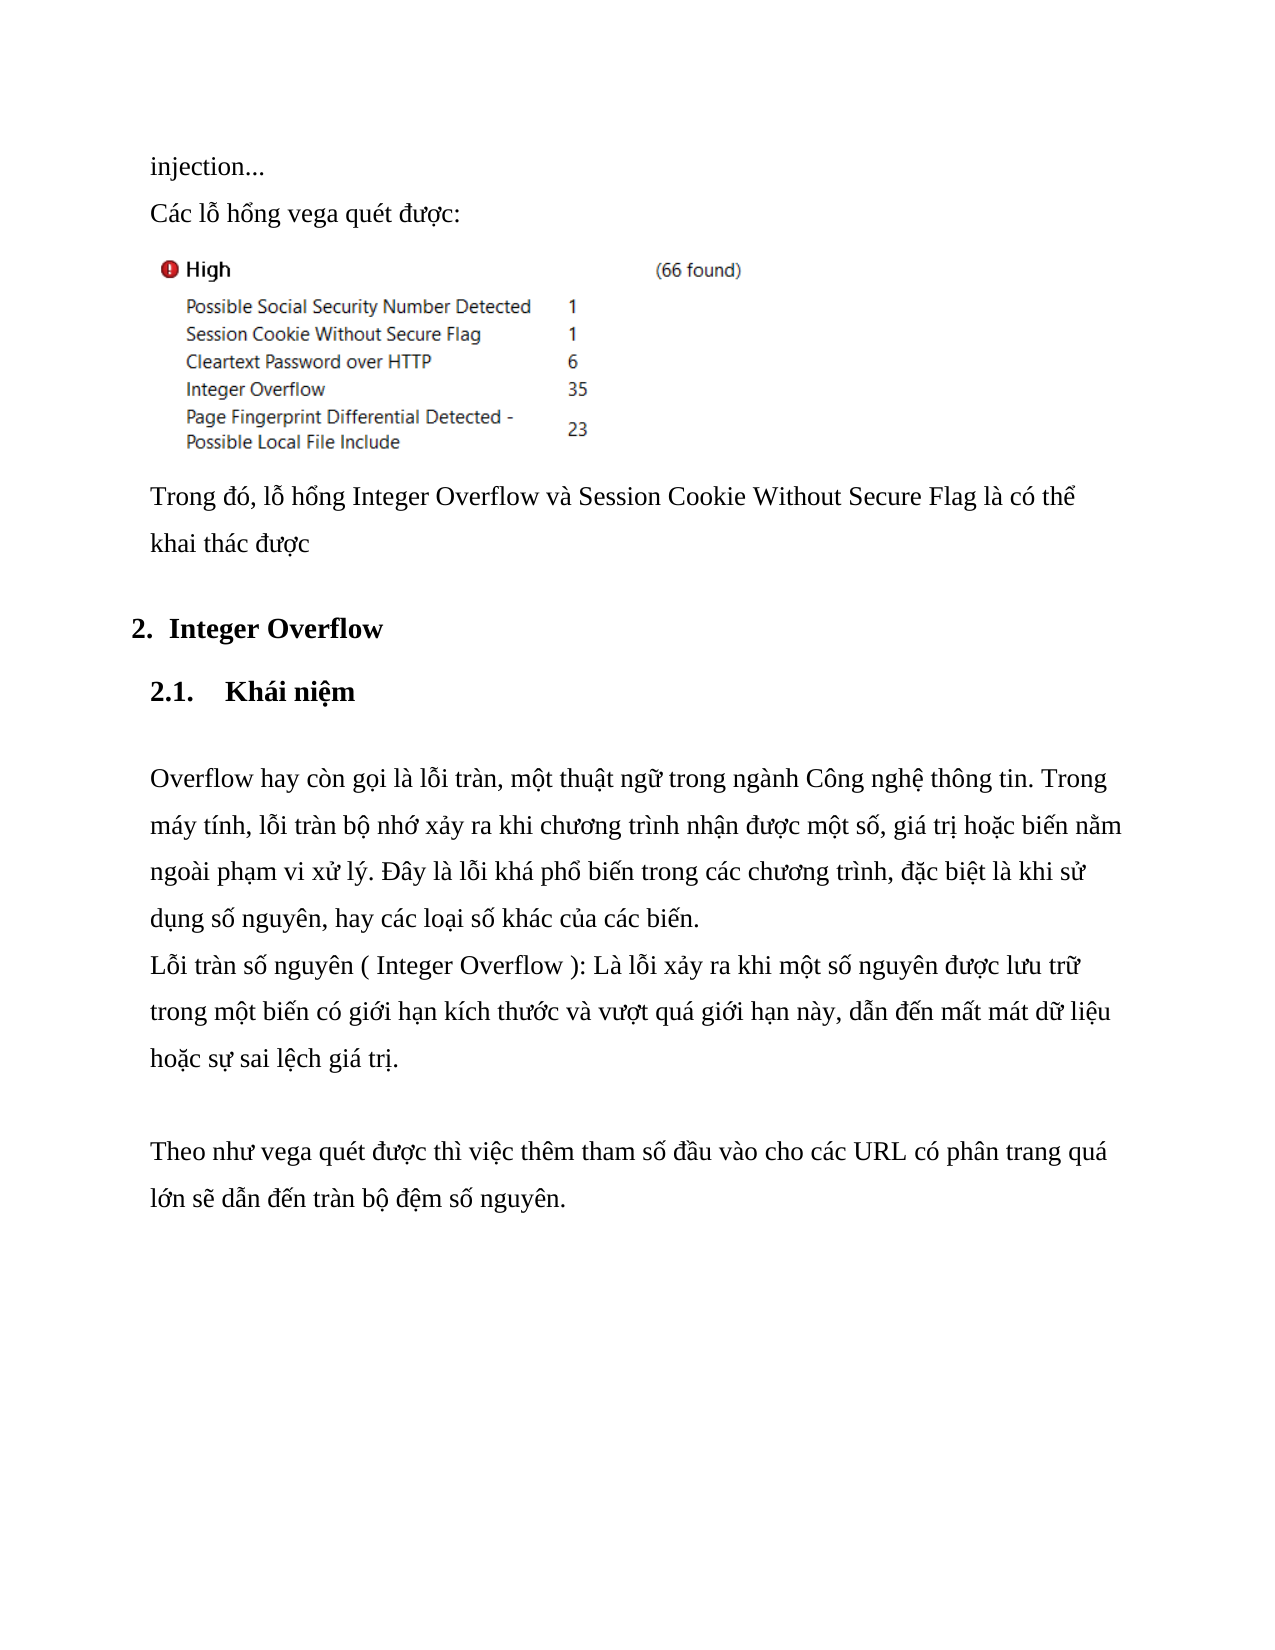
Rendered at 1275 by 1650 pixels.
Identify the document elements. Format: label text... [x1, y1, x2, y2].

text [150, 150, 1125, 181]
text Overflow hay còn gọi là lỗi tràn, một thuật ngữ trong ngành Công nghệ thông tin. Trong máy tính, lỗi tràn bộ nhớ xảy ra khi chương trình nhận được một số, giá trị hoặc biến nằm ngoài phạm vi xử lý. Đây là lỗi khá phổ biến trong các chương trình, đặc biệt là khi sử dụng số nguyên, hay các loại số khác của các biến. [150, 762, 1125, 933]
subtitle Khái niệm [150, 674, 1125, 707]
subtitle Integer Overflow [131, 611, 1125, 644]
text Các lỗ hổng vega quét được: [150, 197, 1125, 228]
text Theo như vega quét được thì việc thêm tham số đầu vào cho các URL có phân trang quá lớn sẽ dẫn đến tràn bộ đệm số nguyên. [150, 1136, 1125, 1213]
picture [150, 243, 773, 465]
text Trong đó, lỗ hổng Integer Overflow và Session Cookie Without Secure Flag là có thể khai thác được [150, 480, 1125, 558]
text Lỗi tràn số nguyên ( Integer Overflow ): Là lỗi xảy ra khi một số nguyên được lưu trữ trong một biến có giới hạn kích thước và vượt quá giới hạn này, dẫn đến mất mát dữ liệu hoặc sự sai lệch giá trị. [150, 949, 1125, 1073]
